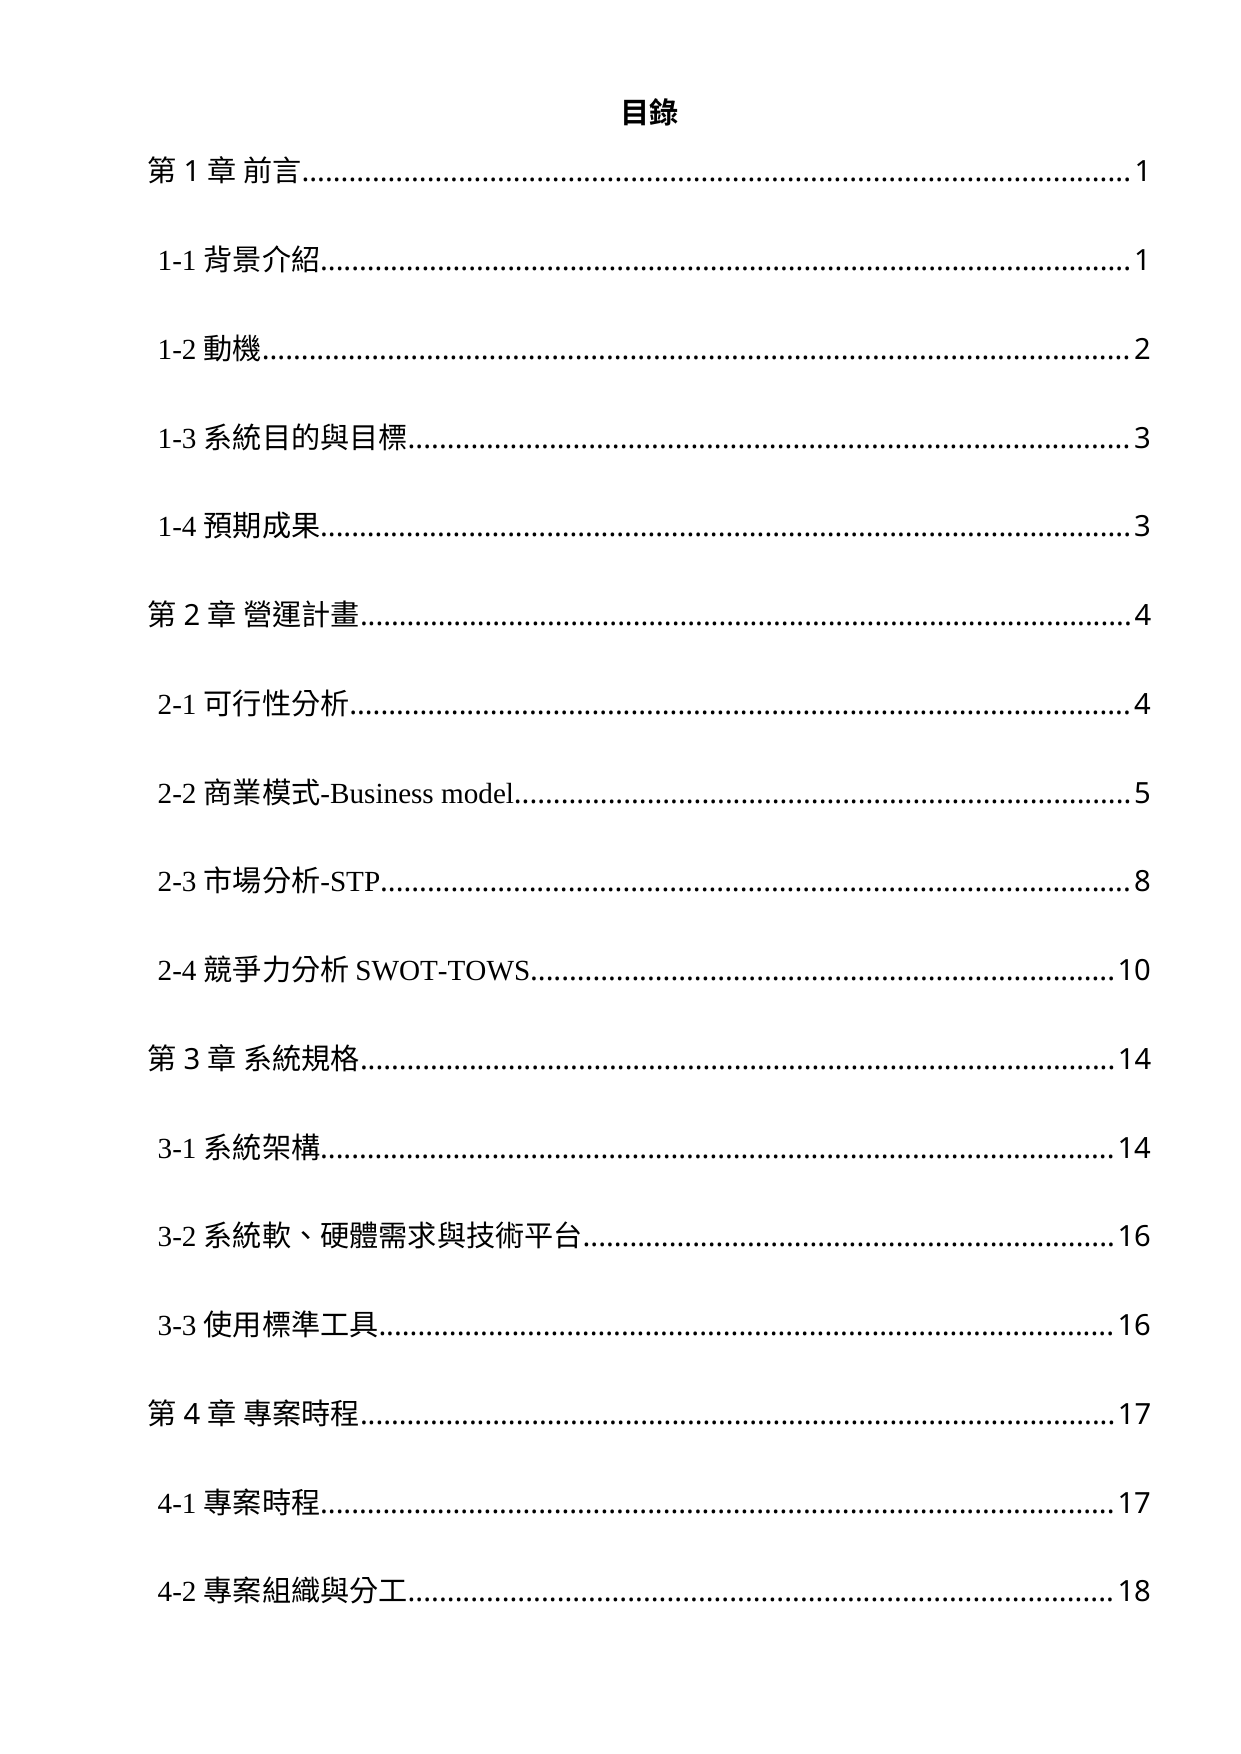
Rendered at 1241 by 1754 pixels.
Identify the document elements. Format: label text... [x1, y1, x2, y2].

text 3-3 使用標準工具 16 [112, 1286, 1152, 1361]
text 第 2 章 營運計畫 4 [89, 576, 1152, 651]
text 1-4 預期成果 3 [112, 487, 1152, 562]
text 第 1 章 前言 1 [89, 132, 1152, 207]
text 2-2 商業模式-Business model 5 [112, 753, 1152, 828]
text 4-2 專案組織與分工 18 [112, 1552, 1152, 1627]
text 1-3 系統目的與目標 3 [112, 398, 1152, 473]
text 1-2 動機 2 [112, 309, 1152, 384]
text 1-1 背景介紹 1 [112, 221, 1152, 296]
text 2-4 競爭力分析SWOT-TOWS 10 [112, 931, 1152, 1006]
text 目錄 [89, 89, 1152, 132]
text 2-3 市場分析-STP 8 [112, 842, 1152, 917]
text 3-2 系統軟、硬體需求與技術平台 16 [112, 1197, 1152, 1272]
text 2-1 可行性分析 4 [112, 664, 1152, 739]
text 第 3 章 系統規格 14 [89, 1019, 1152, 1094]
text 4-1 專案時程 17 [112, 1463, 1152, 1538]
text 3-1 系統架構 14 [112, 1108, 1152, 1183]
text 第 4 章 專案時程 17 [89, 1374, 1152, 1449]
